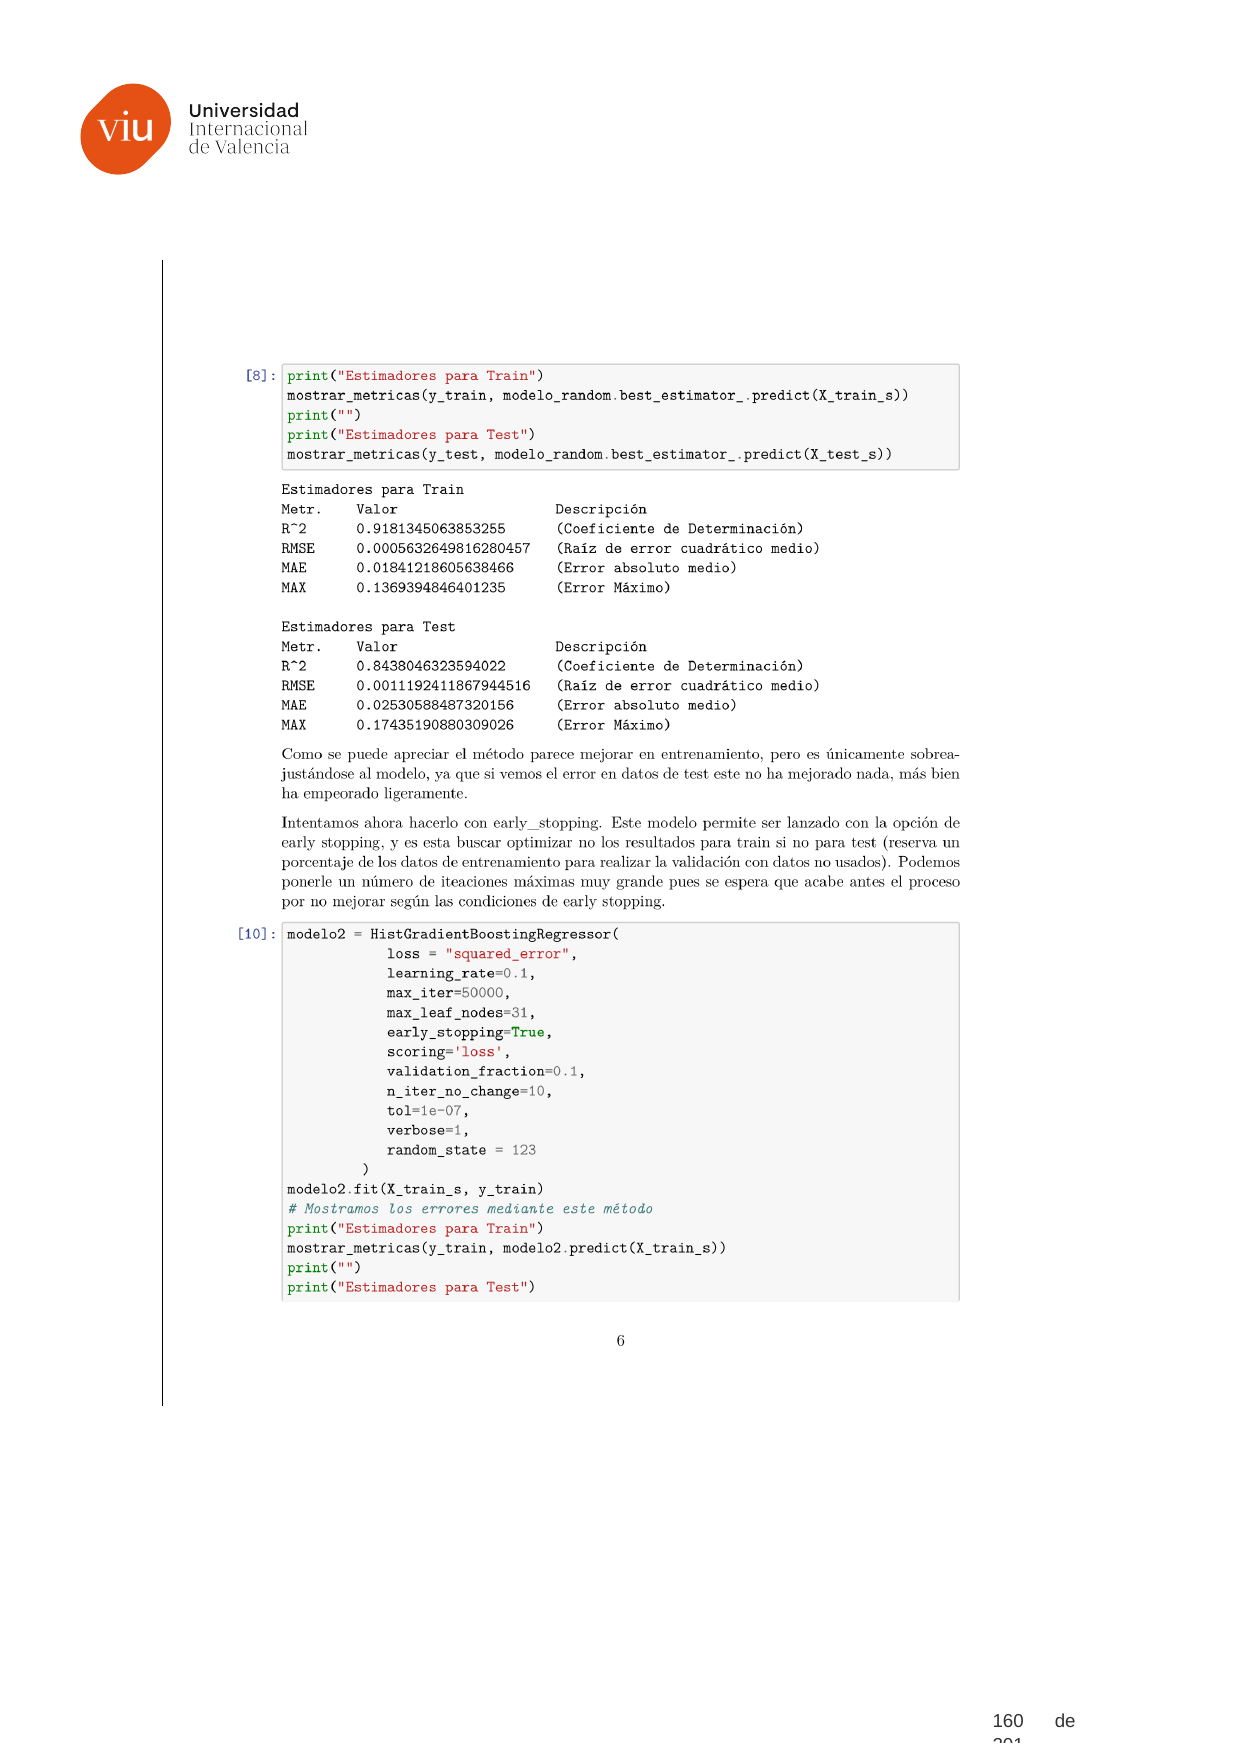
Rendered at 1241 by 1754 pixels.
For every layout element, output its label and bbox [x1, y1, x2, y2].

picture [177, 259, 1063, 1406]
picture [59, 62, 329, 197]
